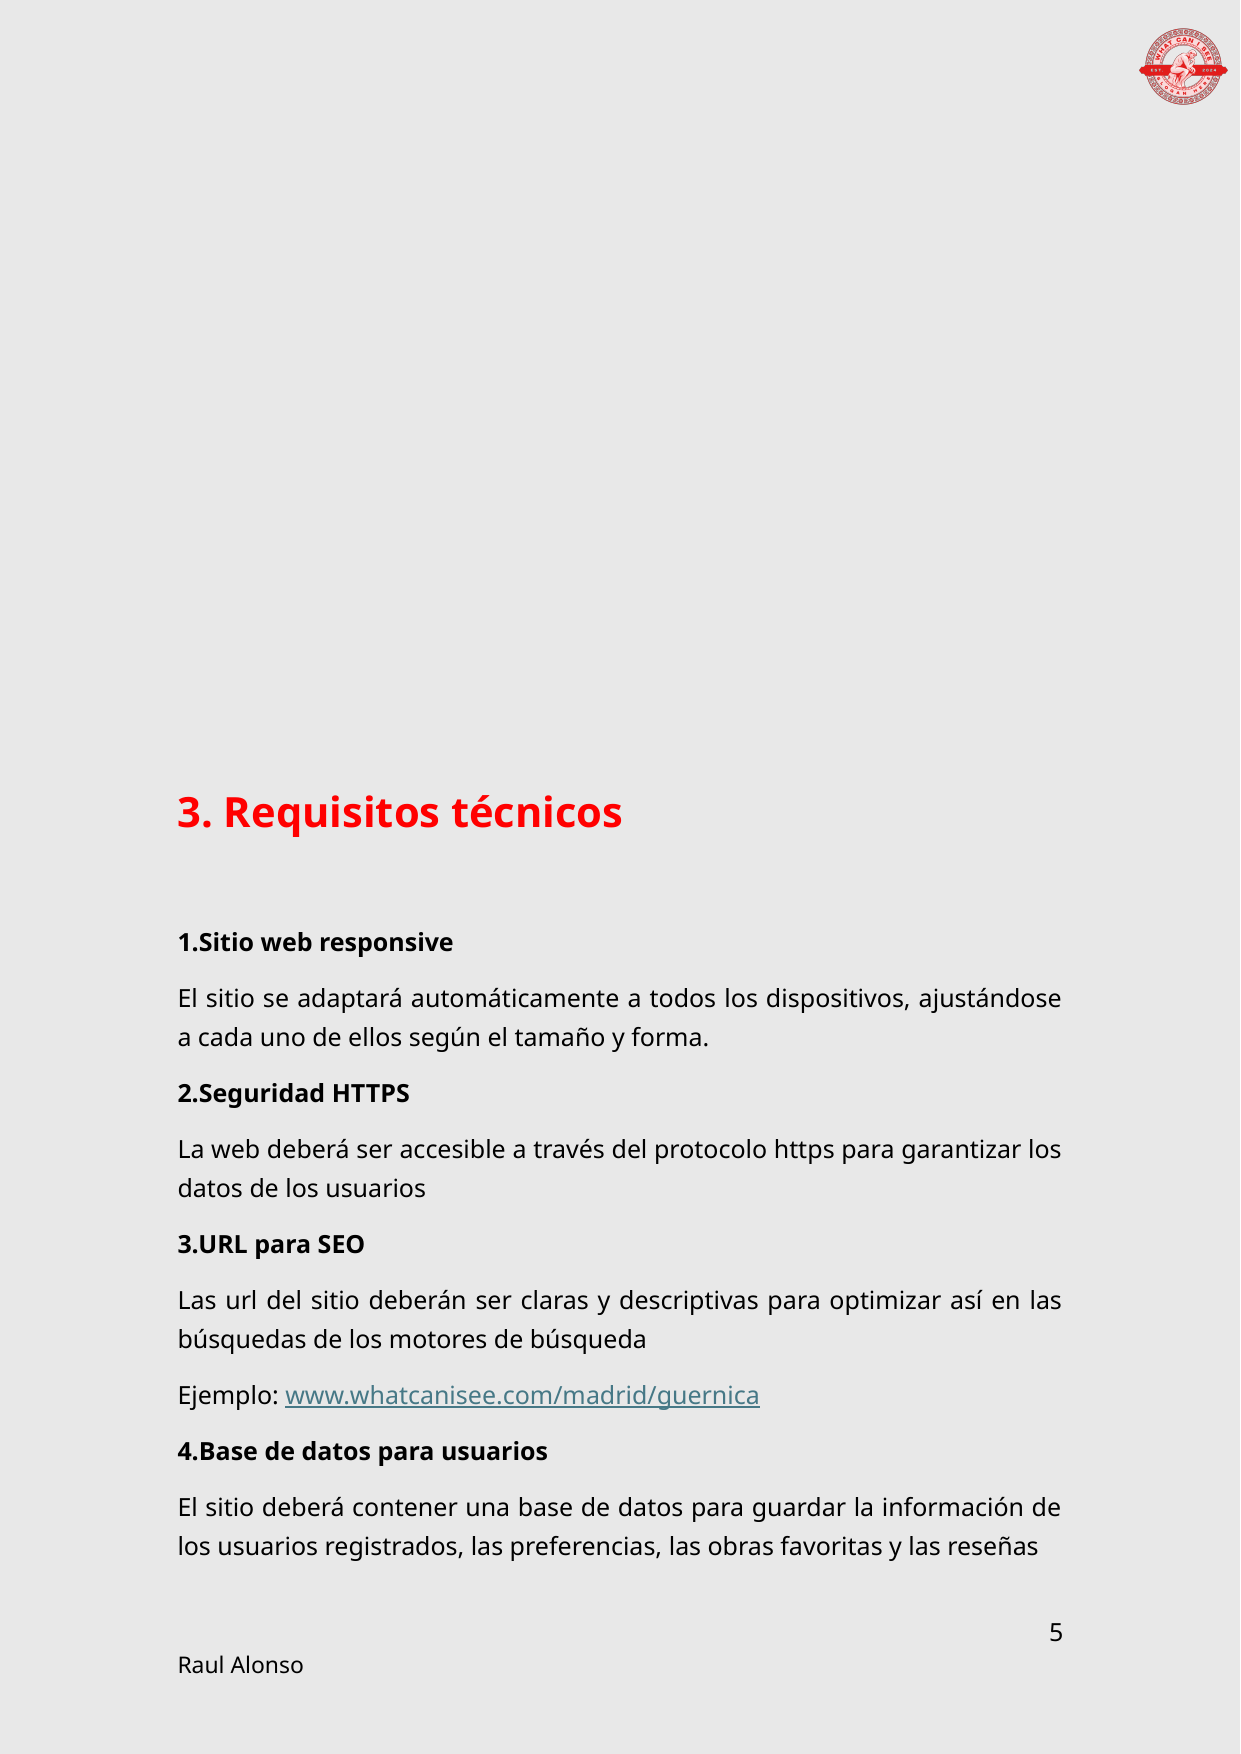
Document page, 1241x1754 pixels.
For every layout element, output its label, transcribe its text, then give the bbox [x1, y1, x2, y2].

text La web deberá ser accesible a través del protocolo https para garantizar los datos de los usuarios [177, 1132, 1063, 1205]
subtitle 3. Requisitos técnicos [177, 783, 1063, 839]
text El sitio deberá contener una base de datos para guardar la información de los usuarios registrados, las preferencias, las obras favoritas y las reseñas [177, 1489, 1063, 1562]
text Ejemplo: www.whatcanisee.com/madrid/guernica [177, 1377, 1063, 1412]
text 1.Sitio web responsive [177, 925, 1063, 959]
text 2.Seguridad HTTPS [177, 1076, 1063, 1110]
text 3.URL para SEO [177, 1227, 1063, 1261]
text Las url del sitio deberán ser claras y descriptivas para optimizar así en las búsquedas de los motores de búsqueda [177, 1282, 1063, 1356]
text El sitio se adaptará automáticamente a todos los dispositivos, ajustándose a cada uno de ellos según el tamaño y forma. [177, 981, 1063, 1054]
picture [1134, 24, 1233, 108]
text 4.Base de datos para usuarios [177, 1433, 1063, 1467]
